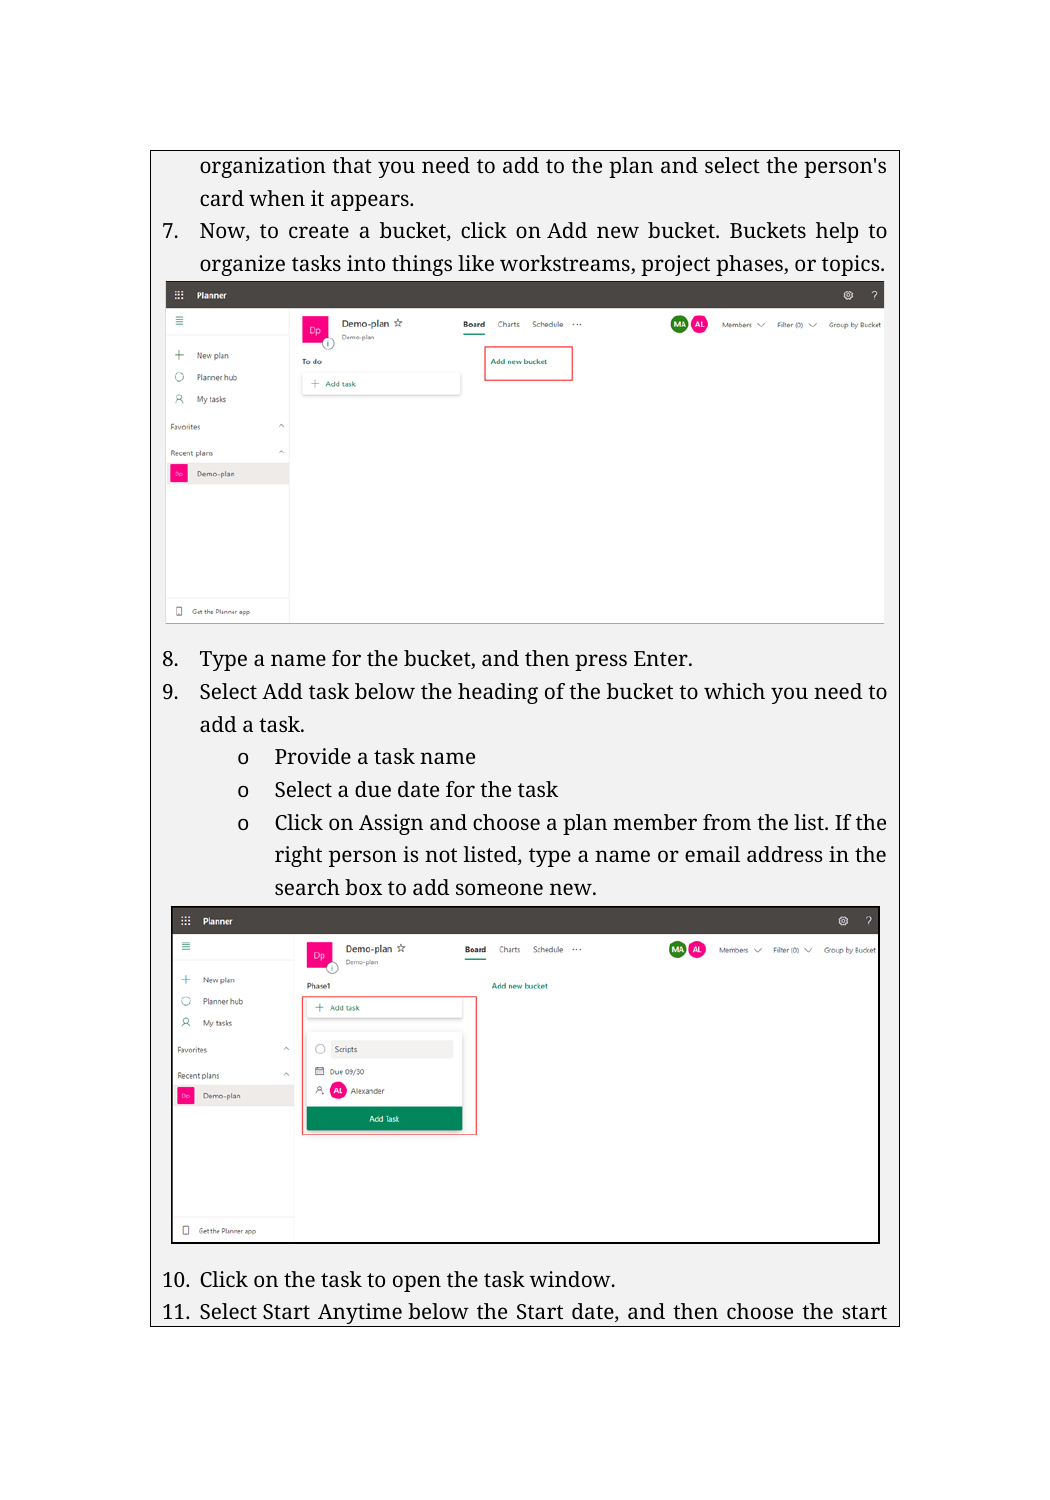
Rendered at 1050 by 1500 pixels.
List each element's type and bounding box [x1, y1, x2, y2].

table_header [151, 151, 899, 1326]
picture [165, 281, 885, 624]
picture [172, 907, 878, 1242]
